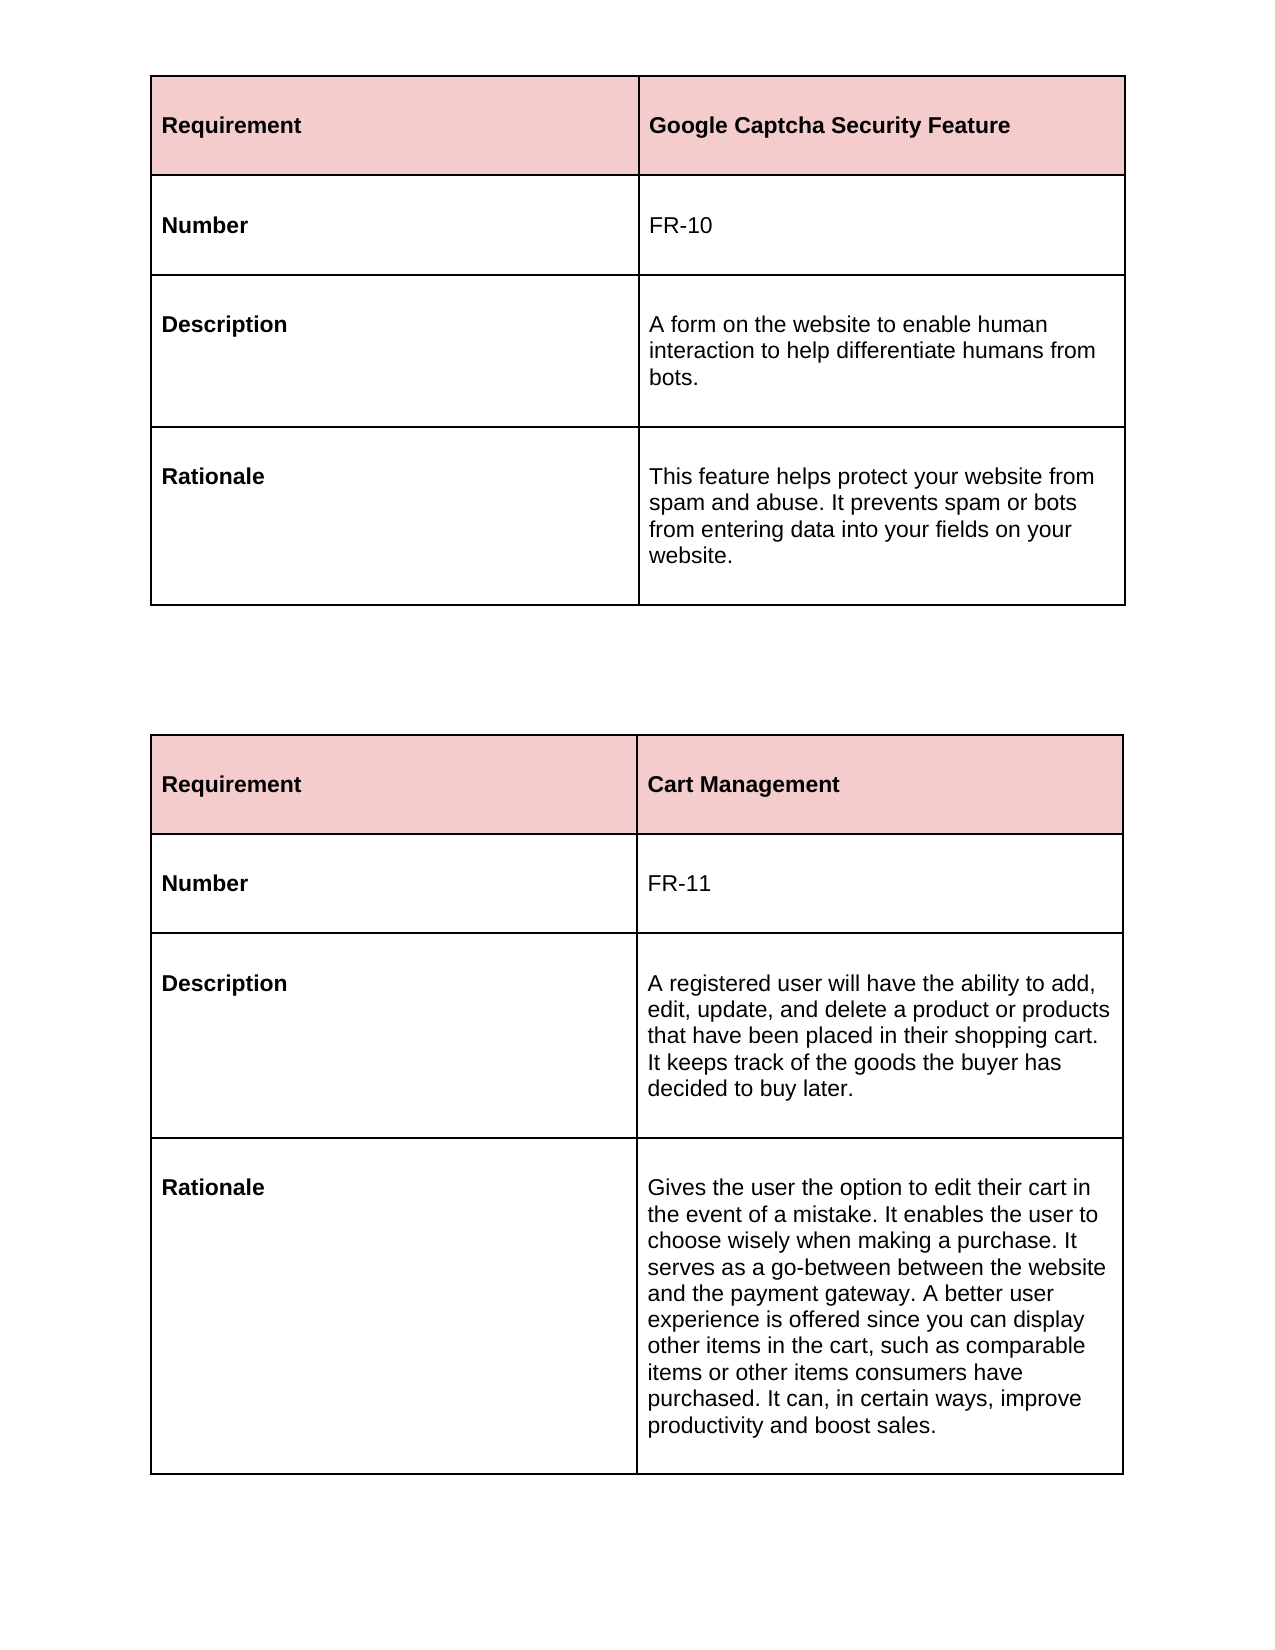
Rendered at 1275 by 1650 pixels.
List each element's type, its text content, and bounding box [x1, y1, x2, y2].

table_cell This feature helps protect your website from spam and abuse. It prevents spam or bots from entering data into your fields on your website. [640, 428, 1124, 604]
table_cell A form on the website to enable human interaction to help differentiate humans from bots. [640, 276, 1124, 426]
table_cell FR-11 [638, 835, 1122, 932]
table_cell Number [152, 835, 636, 932]
table_cell Number [152, 176, 638, 273]
table_header Requirement [152, 736, 636, 833]
table_cell Gives the user the option to edit their cart in the event of a mistake. It enables the user to choose wisely when making a purchase. It serves as a go-between between the website and the payment gateway. A better user experience is offered since you can display other items in the cart, such as comparable items or other items consumers have purchased. It can, in certain ways, improve productivity and boost sales. [638, 1139, 1122, 1473]
table_cell Rationale [152, 1139, 636, 1473]
table_cell Rationale [152, 428, 638, 604]
table_cell FR-10 [640, 176, 1124, 273]
table_header Requirement [152, 77, 638, 174]
table_cell A registered user will have the ability to add, edit, update, and delete a product or products that have been placed in their shopping cart. It keeps track of the goods the buyer has decided to buy later. [638, 934, 1122, 1137]
table_header Google Captcha Security Feature [640, 77, 1124, 174]
table_cell Description [152, 934, 636, 1137]
table_header Cart Management [638, 736, 1122, 833]
table_cell Description [152, 276, 638, 426]
